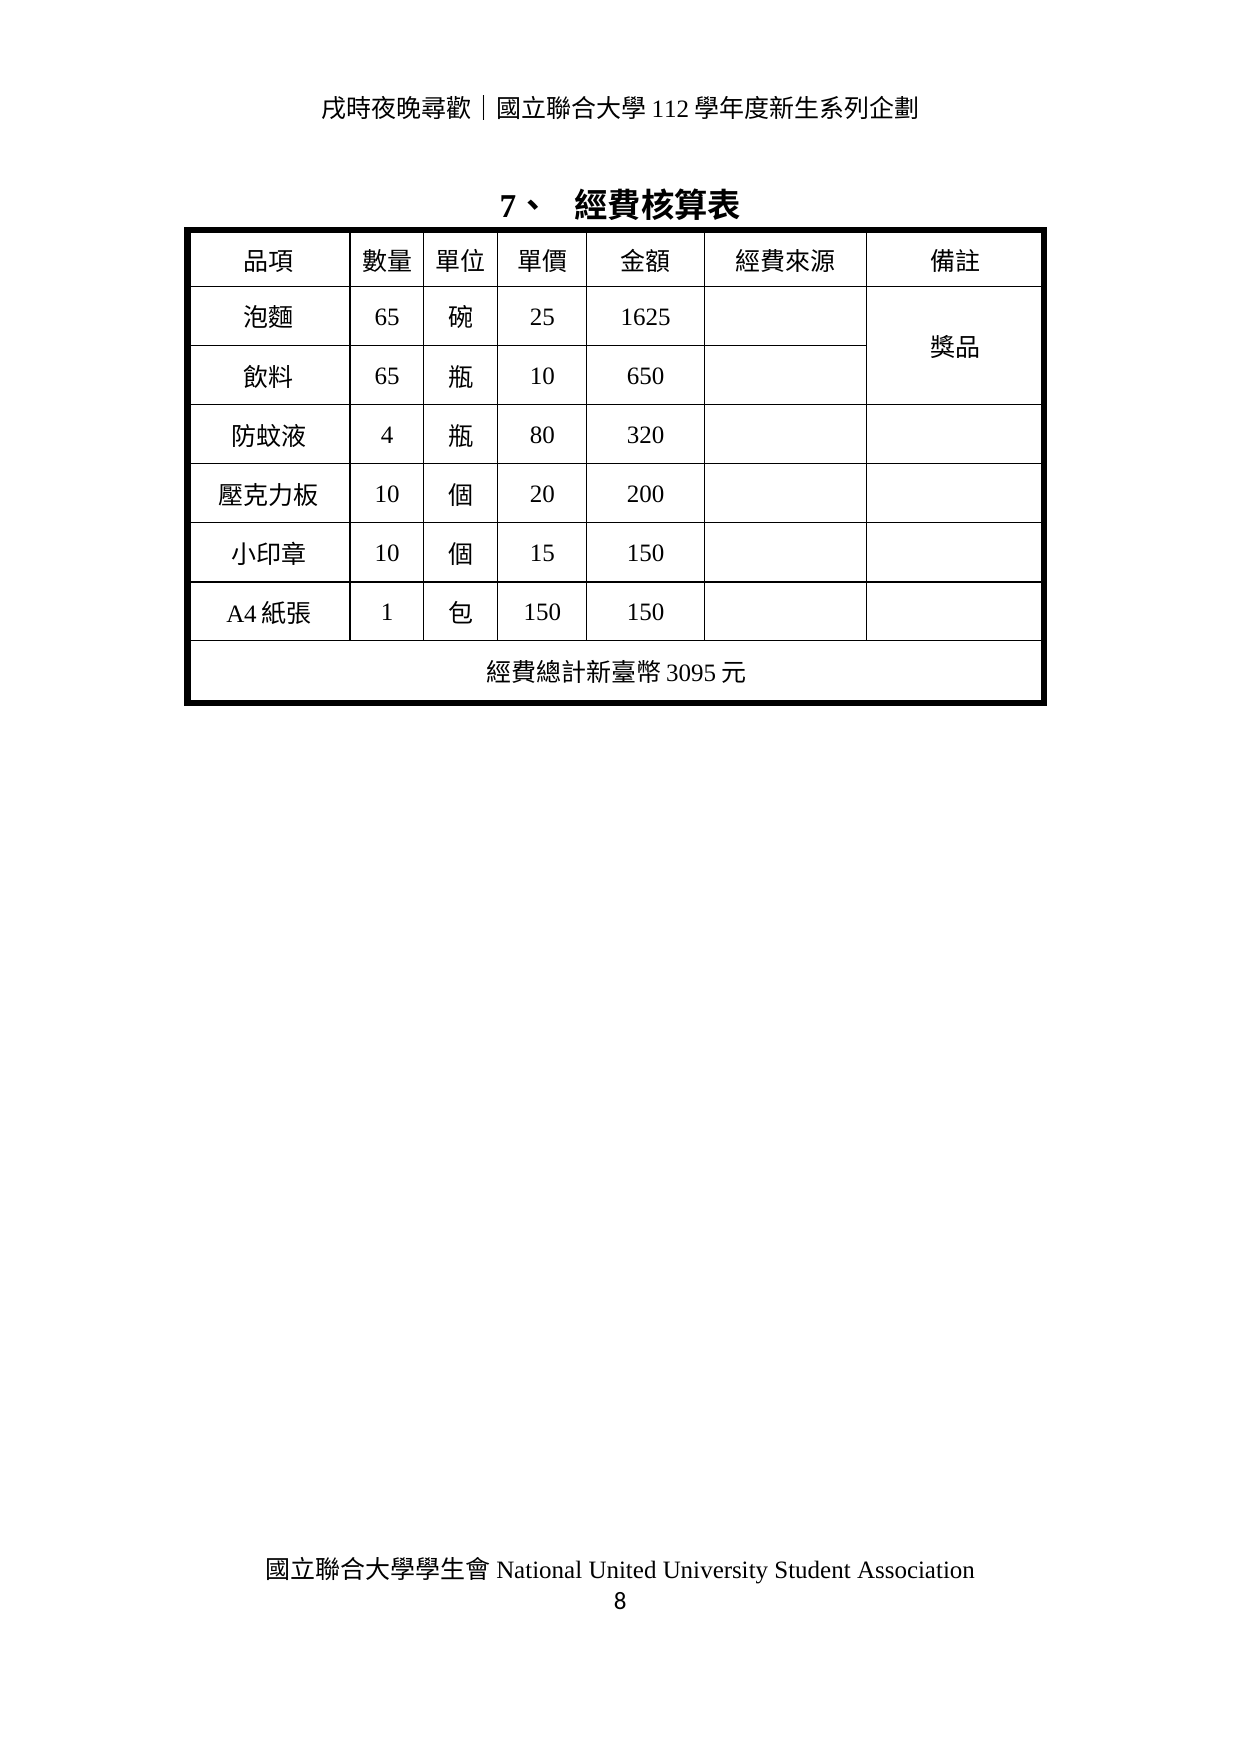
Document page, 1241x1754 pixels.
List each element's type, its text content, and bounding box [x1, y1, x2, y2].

table_cell 150 [498, 583, 586, 640]
table_cell 65 [351, 346, 423, 404]
table_cell [867, 583, 1041, 640]
table_cell 20 [498, 464, 586, 522]
table_header 經費來源 [705, 233, 866, 286]
table_cell 320 [587, 405, 704, 463]
table_cell [705, 287, 866, 345]
table_header 數量 [351, 233, 423, 286]
table_cell 200 [587, 464, 704, 522]
table_cell [705, 523, 866, 581]
table_cell 飲料 [191, 346, 349, 404]
table_cell 1625 [587, 287, 704, 345]
table_header 品項 [191, 233, 349, 286]
table_cell 1 [351, 583, 423, 640]
table_cell 4 [351, 405, 423, 463]
table_cell [705, 346, 866, 404]
table_cell 15 [498, 523, 586, 581]
table_cell [705, 583, 866, 640]
table_cell 獎品 [867, 287, 1041, 404]
table_cell A4紙張 [191, 583, 349, 640]
table_header 備註 [867, 233, 1041, 286]
table_cell [867, 464, 1041, 522]
table_cell 10 [351, 523, 423, 581]
table_cell 包 [424, 583, 497, 640]
table_cell [867, 523, 1041, 581]
table_cell 10 [498, 346, 586, 404]
table_cell 碗 [424, 287, 497, 345]
table_cell 80 [498, 405, 586, 463]
table_cell 25 [498, 287, 586, 345]
table_cell 防蚊液 [191, 405, 349, 463]
table_cell [705, 464, 866, 522]
table_cell 小印章 [191, 523, 349, 581]
table_cell 個 [424, 464, 497, 522]
table_header 金額 [587, 233, 704, 286]
table_cell 泡麵 [191, 287, 349, 345]
table_cell [705, 405, 866, 463]
table_cell 650 [587, 346, 704, 404]
table_cell 10 [351, 464, 423, 522]
table_cell 150 [587, 523, 704, 581]
table_cell 壓克力板 [191, 464, 349, 522]
table_cell 瓶 [424, 405, 497, 463]
table_cell 瓶 [424, 346, 497, 404]
subtitle 經費核算表 [187, 179, 1053, 227]
table_cell 經費總計新臺幣3095元 [191, 641, 1041, 699]
table_cell 150 [587, 583, 704, 640]
table_header 單價 [498, 233, 586, 286]
table_cell 個 [424, 523, 497, 581]
table_header 單位 [424, 233, 497, 286]
table_cell 65 [351, 287, 423, 345]
table_cell [867, 405, 1041, 463]
